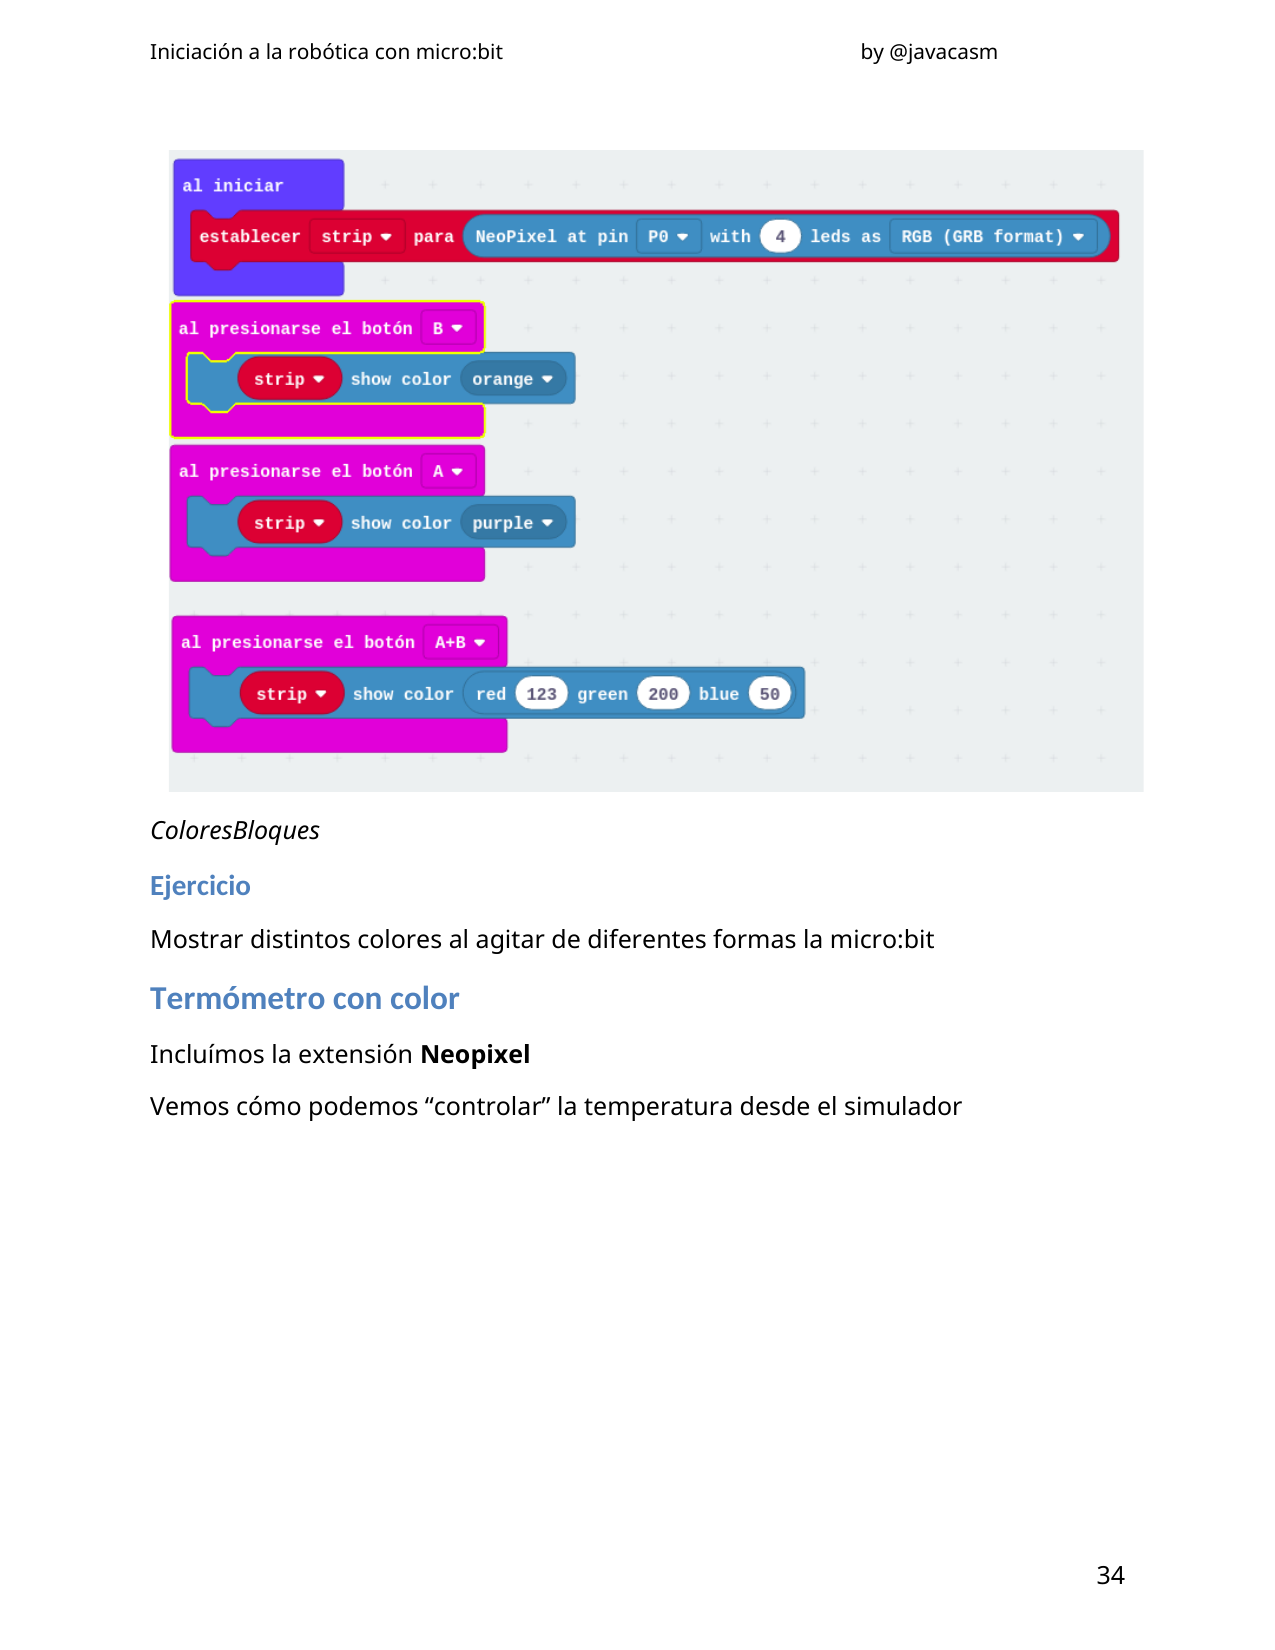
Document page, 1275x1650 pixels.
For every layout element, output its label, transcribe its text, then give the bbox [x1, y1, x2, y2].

text ColoresBloques [150, 813, 1125, 847]
text Incluímos la extensión Neopixel [150, 1036, 1125, 1070]
picture [168, 150, 1144, 792]
text Vemos cómo podemos “controlar” la temperatura desde el simulador [150, 1089, 1125, 1123]
subtitle Termómetro con color [150, 977, 1125, 1017]
text Mostrar distintos colores al agitar de diferentes formas la micro:bit [150, 922, 1125, 956]
subtitle Ejercicio [150, 867, 1125, 903]
